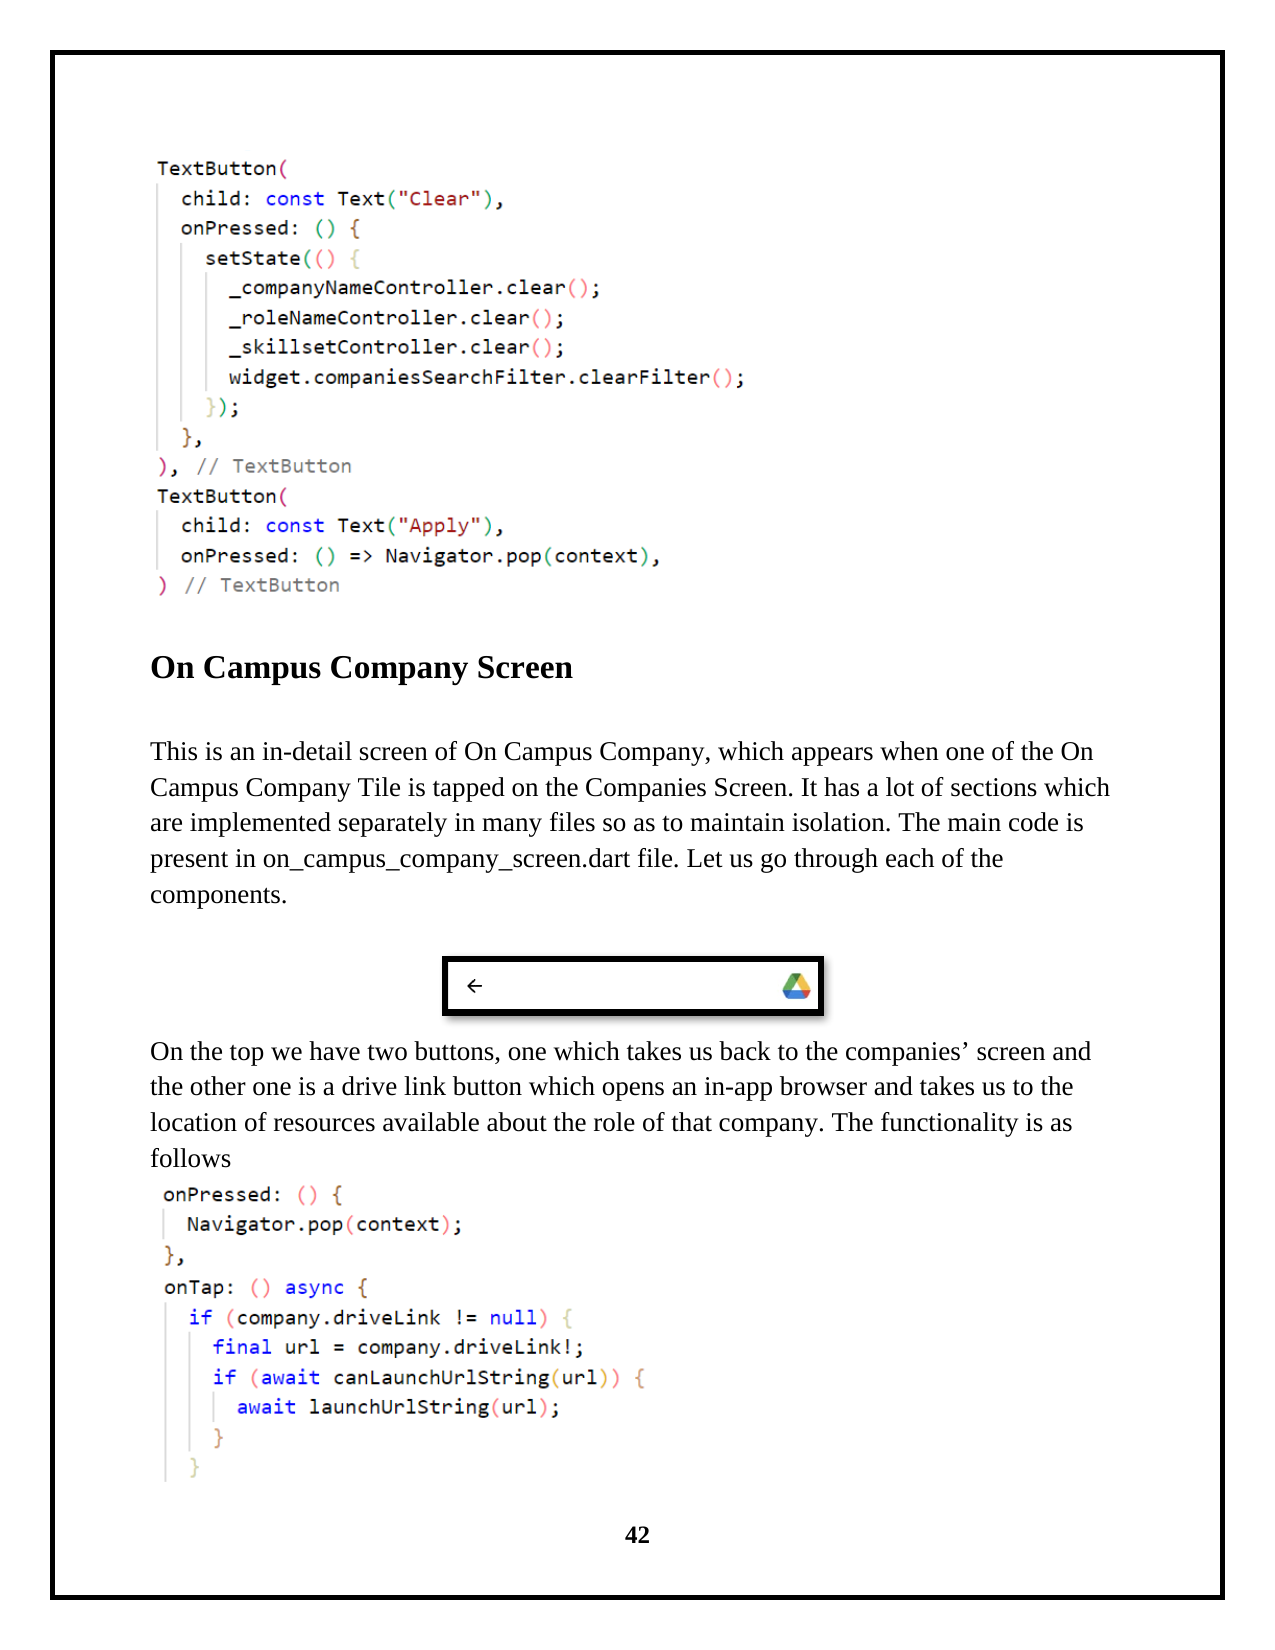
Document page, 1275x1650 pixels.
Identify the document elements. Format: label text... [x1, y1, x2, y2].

text On the top we have two buttons, one which takes us back to the companies’ screen and the other one is a drive link button which opens an in-app browser and takes us to the location of resources available about the role of that company. The functionality is as follows [150, 1034, 1125, 1173]
picture [448, 962, 818, 1009]
picture [150, 150, 760, 599]
picture [150, 1177, 490, 1271]
picture [150, 1274, 681, 1484]
text On Campus Company Screen [150, 647, 1125, 685]
text This is an in-detail screen of On Campus Company, which appears when one of the On Campus Company Tile is tapped on the Companies Screen. It has a lot of sections which are implemented separately in many files so as to maintain isolation. The main code is present in on_campus_company_screen.dart file. Let us go through each of the components. [150, 735, 1125, 909]
